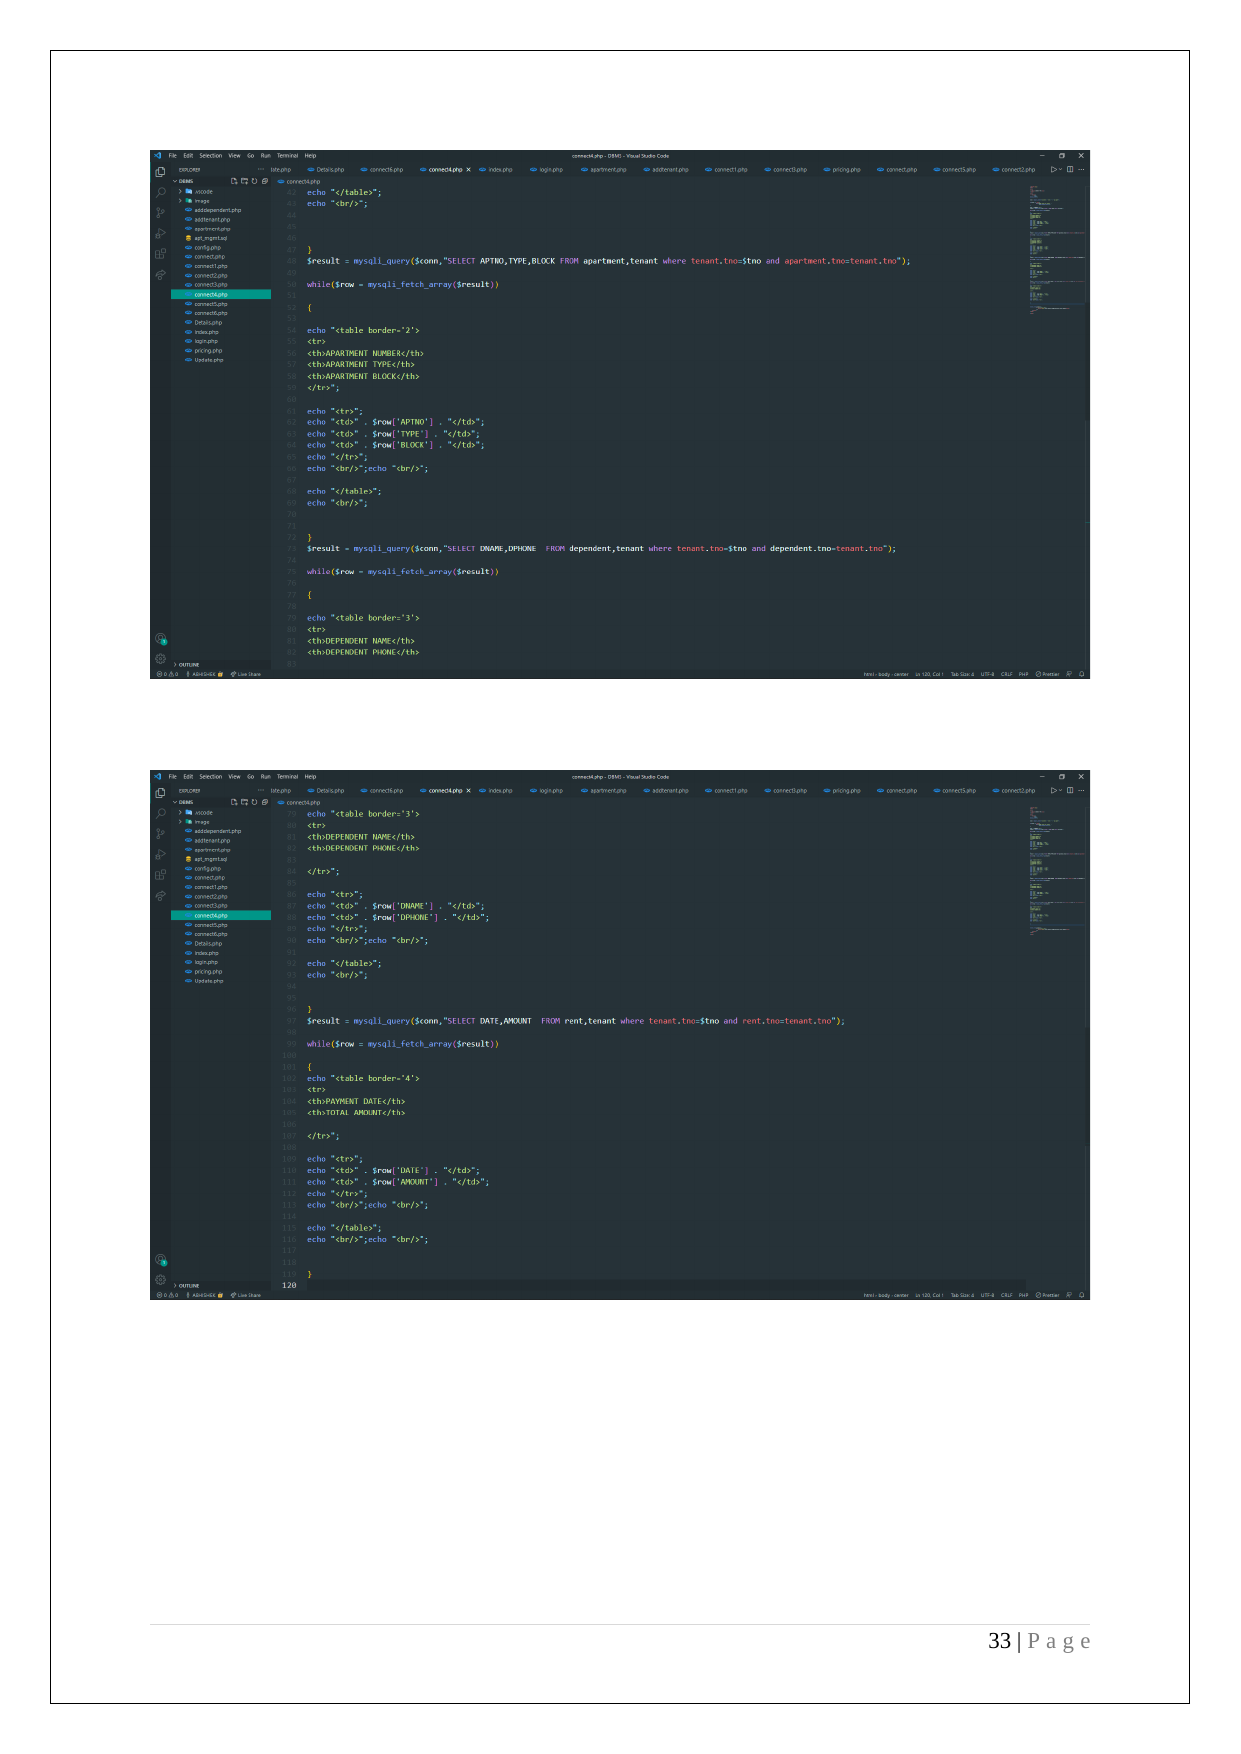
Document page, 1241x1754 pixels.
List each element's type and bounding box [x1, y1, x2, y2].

picture [150, 150, 1091, 679]
picture [150, 770, 1091, 1300]
